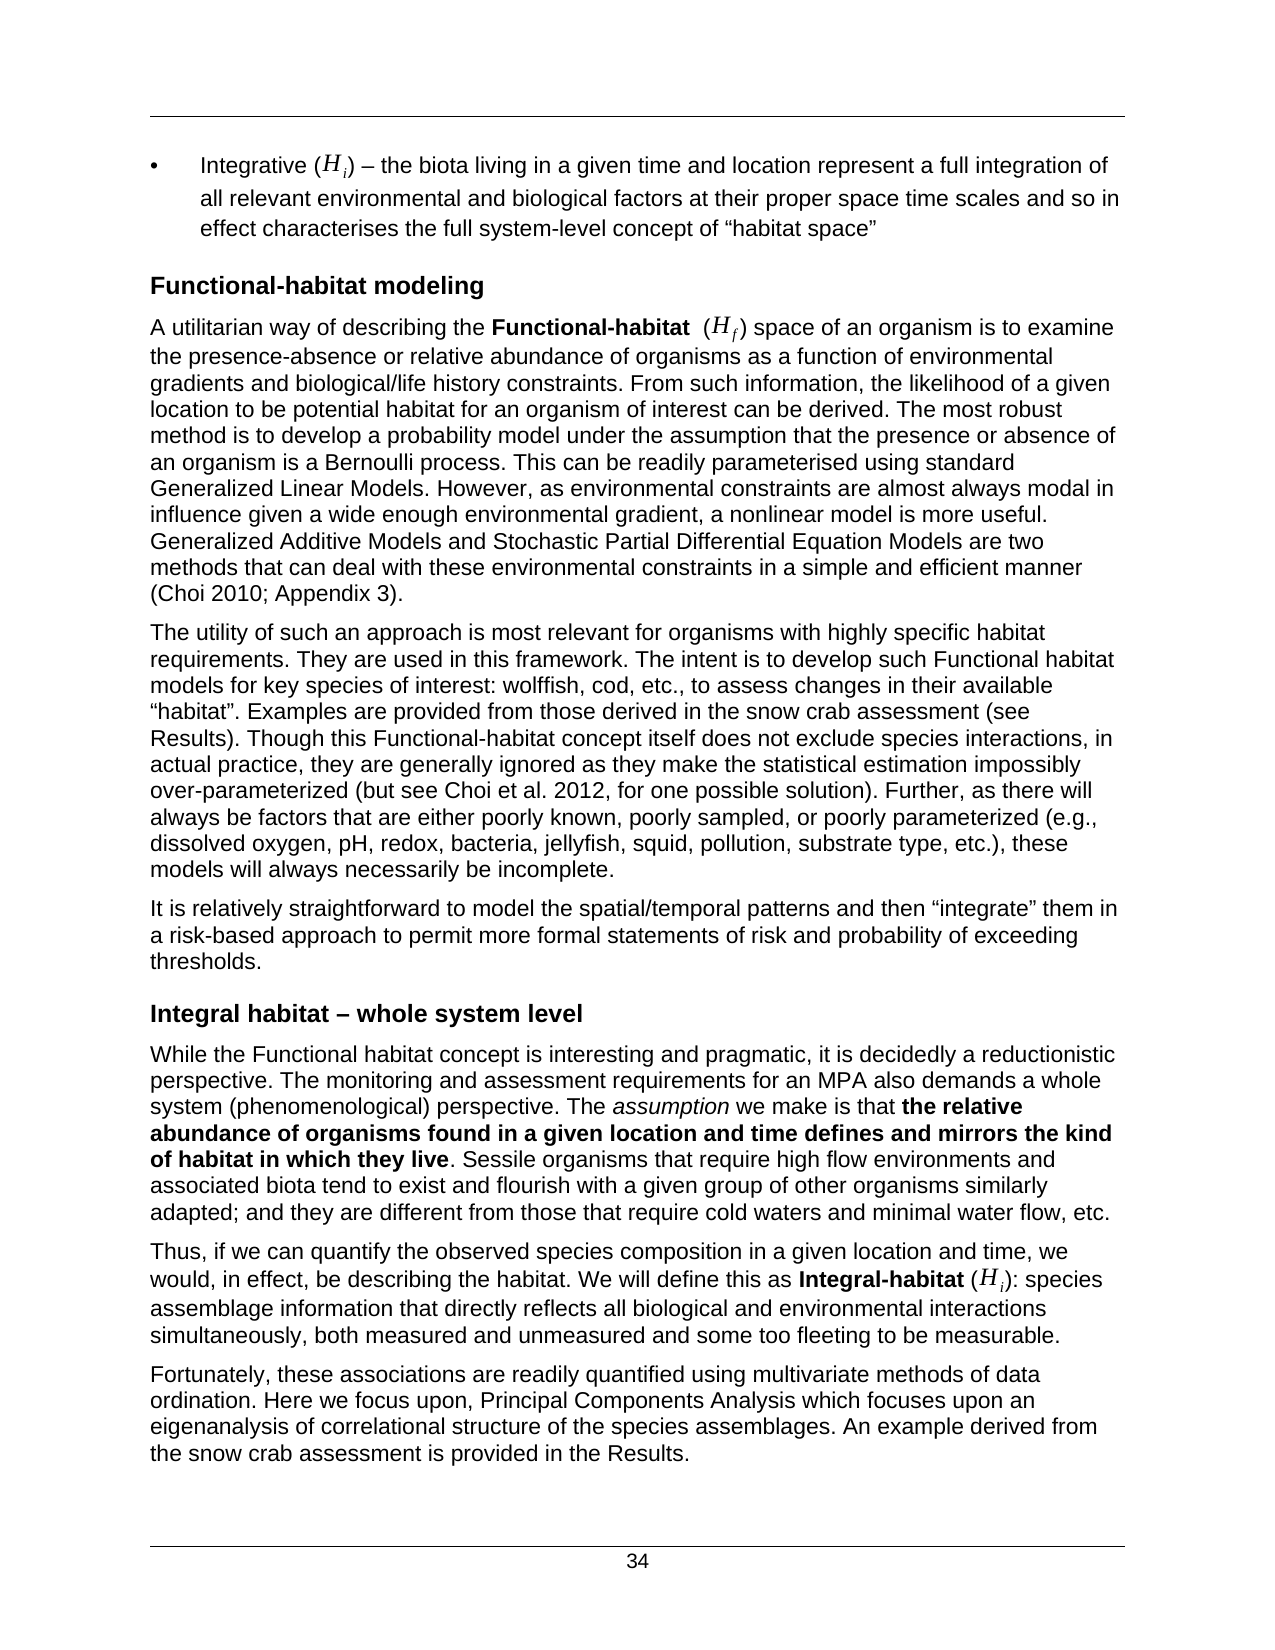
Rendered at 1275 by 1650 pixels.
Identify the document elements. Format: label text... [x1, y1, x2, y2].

text It is relatively straightforward to model the spatial/temporal patterns and then “integrate” them in a risk-based approach to permit more formal statements of risk and probability of exceeding thresholds. [150, 895, 1125, 974]
subtitle Functional-habitat modeling [150, 271, 1125, 299]
subtitle Integral habitat – whole system level [150, 999, 1125, 1028]
list Integrative () – the biota living in a given time and location represent a full integration of all relevant environmental and biological factors at their proper space time scales and so in effect characterises the full system-level concept of “habitat space” [150, 150, 1125, 242]
text A utilitarian way of describing the Functional-habitat () space of an organism is to examine the presence-absence or relative abundance of organisms as a function of environmental gradients and biological/life history constraints. From such information, the likelihood of a given location to be potential habitat for an organism of interest can be derived. The most robust method is to develop a probability model under the assumption that the presence or absence of an organism is a Bernoulli process. This can be readily parameterised using standard Generalized Linear Models. However, as environmental constraints are almost always modal in influence given a wide enough environmental gradient, a nonlinear model is more useful. Generalized Additive Models and Stochastic Partial Differential Equation Models are two methods that can deal with these environmental constraints in a simple and efficient manner (Choi 2010; Appendix 3). [150, 312, 1125, 607]
text Thus, if we can quantify the observed species composition in a given location and time, we would, in effect, be describing the habitat. We will define this as Integral-habitat (): species assemblage information that directly reflects all biological and environmental interactions simultaneously, both measured and unmeasured and some too fleeting to be measurable. [150, 1238, 1125, 1348]
text Fortunately, these associations are readily quantified using multivariate methods of data ordination. Here we focus upon, Principal Components Analysis which focuses upon an eigenanalysis of correlational structure of the species assemblages. An example derived from the snow crab assessment is provided in the Results. [150, 1361, 1125, 1466]
text The utility of such an approach is most relevant for organisms with highly specific habitat requirements. They are used in this framework. The intent is to develop such Functional habitat models for key species of interest: wolffish, cod, etc., to assess changes in their available “habitat”. Examples are provided from those derived in the snow crab assessment (see Results). Though this Functional-habitat concept itself does not exclude species interactions, in actual practice, they are generally ignored as they make the statistical estimation impossibly over-parameterized (but see Choi et al. 2012, for one possible solution). Further, as there will always be factors that are either poorly known, poorly sampled, or poorly parameterized (e.g., dissolved oxygen, pH, redox, bacteria, jellyfish, squid, pollution, substrate type, etc.), these models will always necessarily be incomplete. [150, 619, 1125, 883]
text While the Functional habitat concept is interesting and pragmatic, it is decidedly a reductionistic perspective. The monitoring and assessment requirements for an MPA also demands a whole system (phenomenological) perspective. The assumption we make is that the relative abundance of organisms found in a given location and time defines and mirrors the kind of habitat in which they live. Sessile organisms that require high flow environments and associated biota tend to exist and flourish with a given group of other organisms similarly adapted; and they are different from those that require cold waters and minimal water flow, etc. [150, 1041, 1125, 1225]
